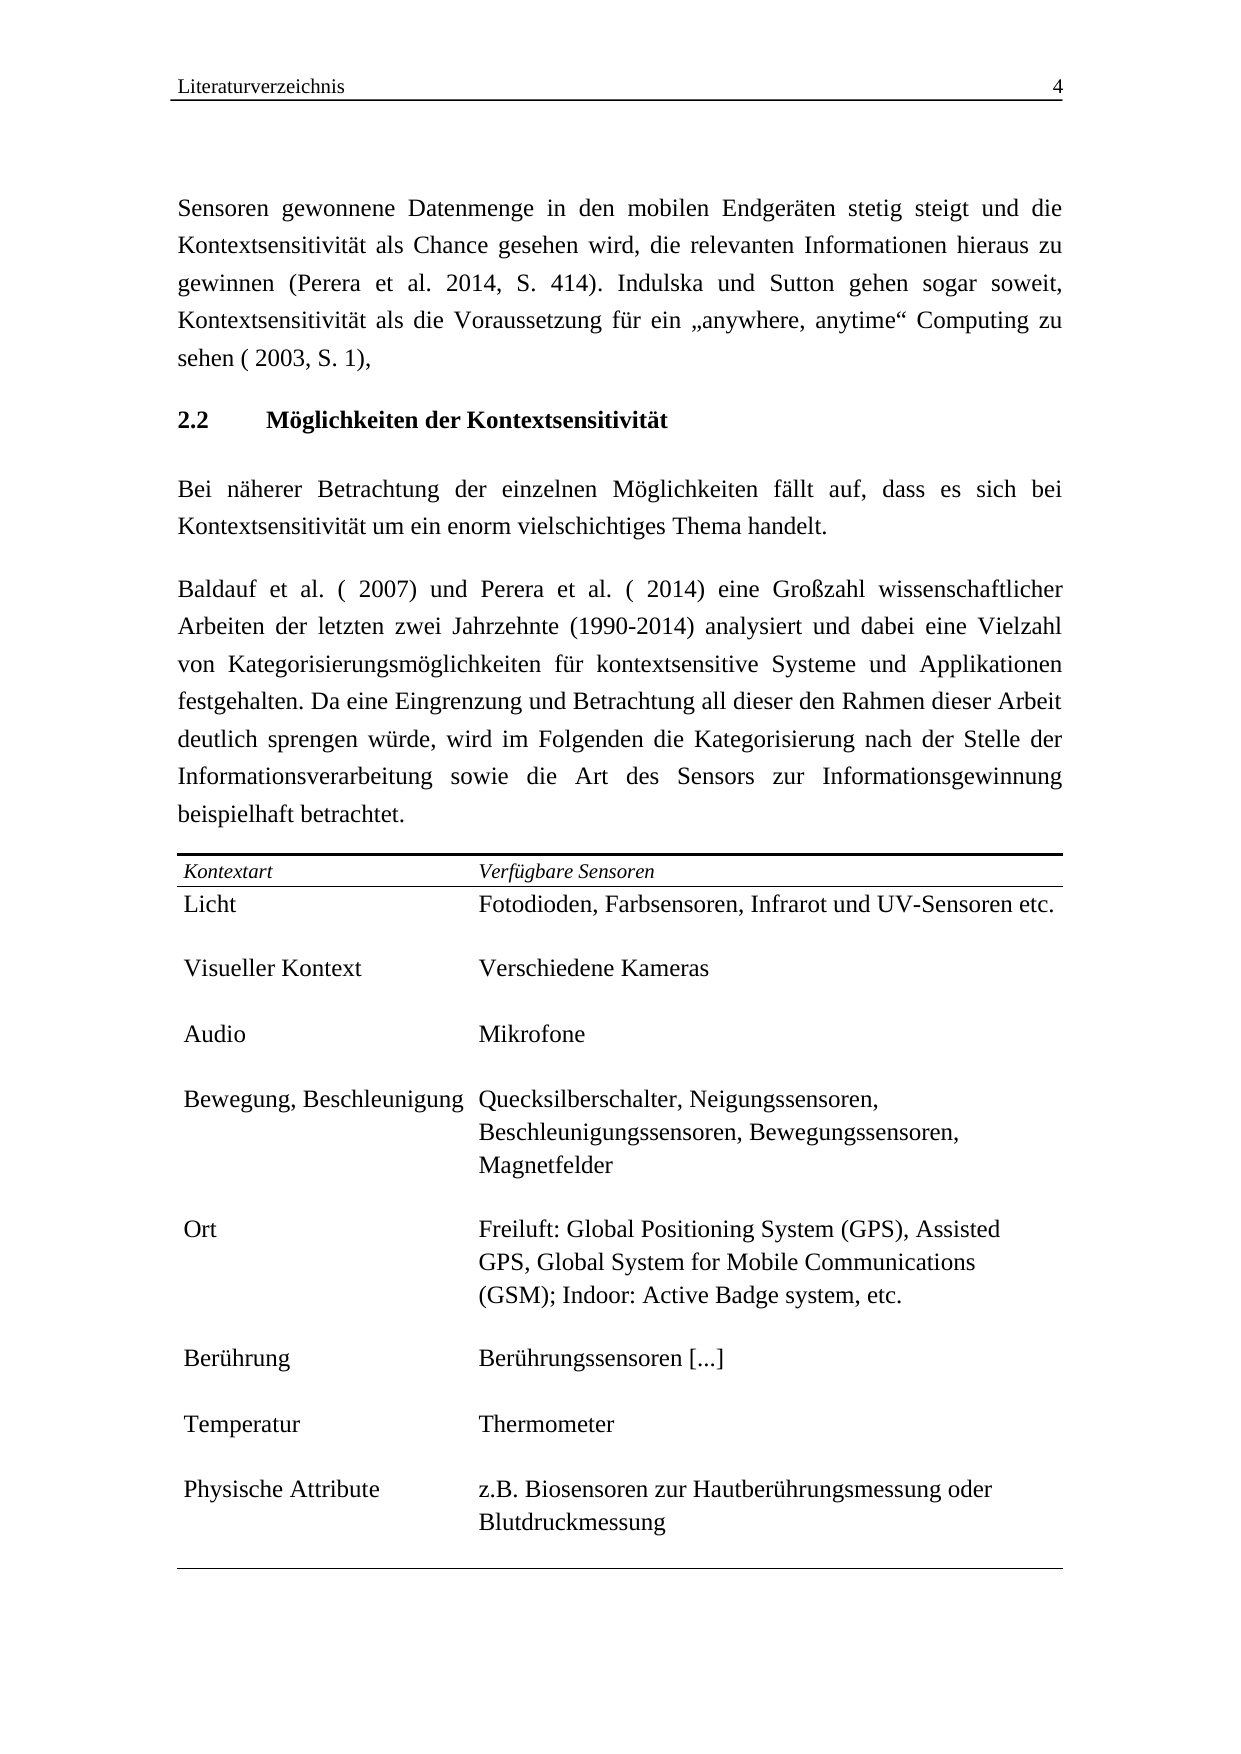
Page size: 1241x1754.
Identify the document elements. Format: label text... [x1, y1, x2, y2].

table_cell Fotodioden, Farbsensoren, Infrarot und UV-Sensoren etc. [473, 887, 1063, 951]
text Bei näherer Betrachtung der einzelnen Möglichkeiten fällt auf, dass es sich bei Kontextsensitivität um ein enorm vielschichtiges Thema handelt. [177, 465, 1063, 540]
table_cell Berührung [177, 1341, 472, 1406]
table_cell Temperatur [177, 1406, 472, 1471]
text Baldauf et al. ( 2007) und Perera et al. ( 2014) eine Großzahl wissenschaftlicher Arbeiten der letzten zwei Jahrzehnte (1990-2014) analysiert und dabei eine Vielzahl von Kategorisierungsmöglichkeiten für kontextsensitive Systeme und Applikationen festgehalten. Da eine Eingrenzung und Betrachtung all dieser den Rahmen dieser Arbeit deutlich sprengen würde, wird im Folgenden die Kategorisierung nach der Stelle der Informationsverarbeitung sowie die Art des Sensors zur Informationsgewinnung beispielhaft betrachtet. [177, 565, 1063, 827]
table_header Kontextart [177, 856, 472, 886]
table_cell Ort [177, 1211, 472, 1341]
table_cell Freiluft: Global Positioning System (GPS), Assisted GPS, Global System for Mobile Communications (GSM); Indoor: Active Badge system, etc. [473, 1211, 1063, 1341]
table_cell Verschiedene Kameras [473, 951, 1063, 1016]
table_cell Audio [177, 1016, 472, 1081]
table_cell z.B. Biosensoren zur Hautberührungsmessung oder Blutdruckmessung [473, 1471, 1063, 1568]
table_cell Physische Attribute [177, 1471, 472, 1568]
table_cell Licht [177, 887, 472, 951]
table_cell Bewegung, Beschleunigung [177, 1081, 472, 1211]
table_cell Quecksilberschalter, Neigungssensoren, Beschleunigungssensoren, Bewegungssensoren, Magnetfelder [473, 1081, 1063, 1211]
table_cell Visueller Kontext [177, 951, 472, 1016]
table_header Verfügbare Sensoren [473, 856, 1063, 886]
table_cell Mikrofone [473, 1016, 1063, 1081]
table_cell Berührungssensoren [...] [473, 1341, 1063, 1406]
table_cell Thermometer [473, 1406, 1063, 1471]
subtitle Möglichkeiten der Kontextsensitivität [177, 405, 1063, 434]
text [177, 184, 1063, 372]
